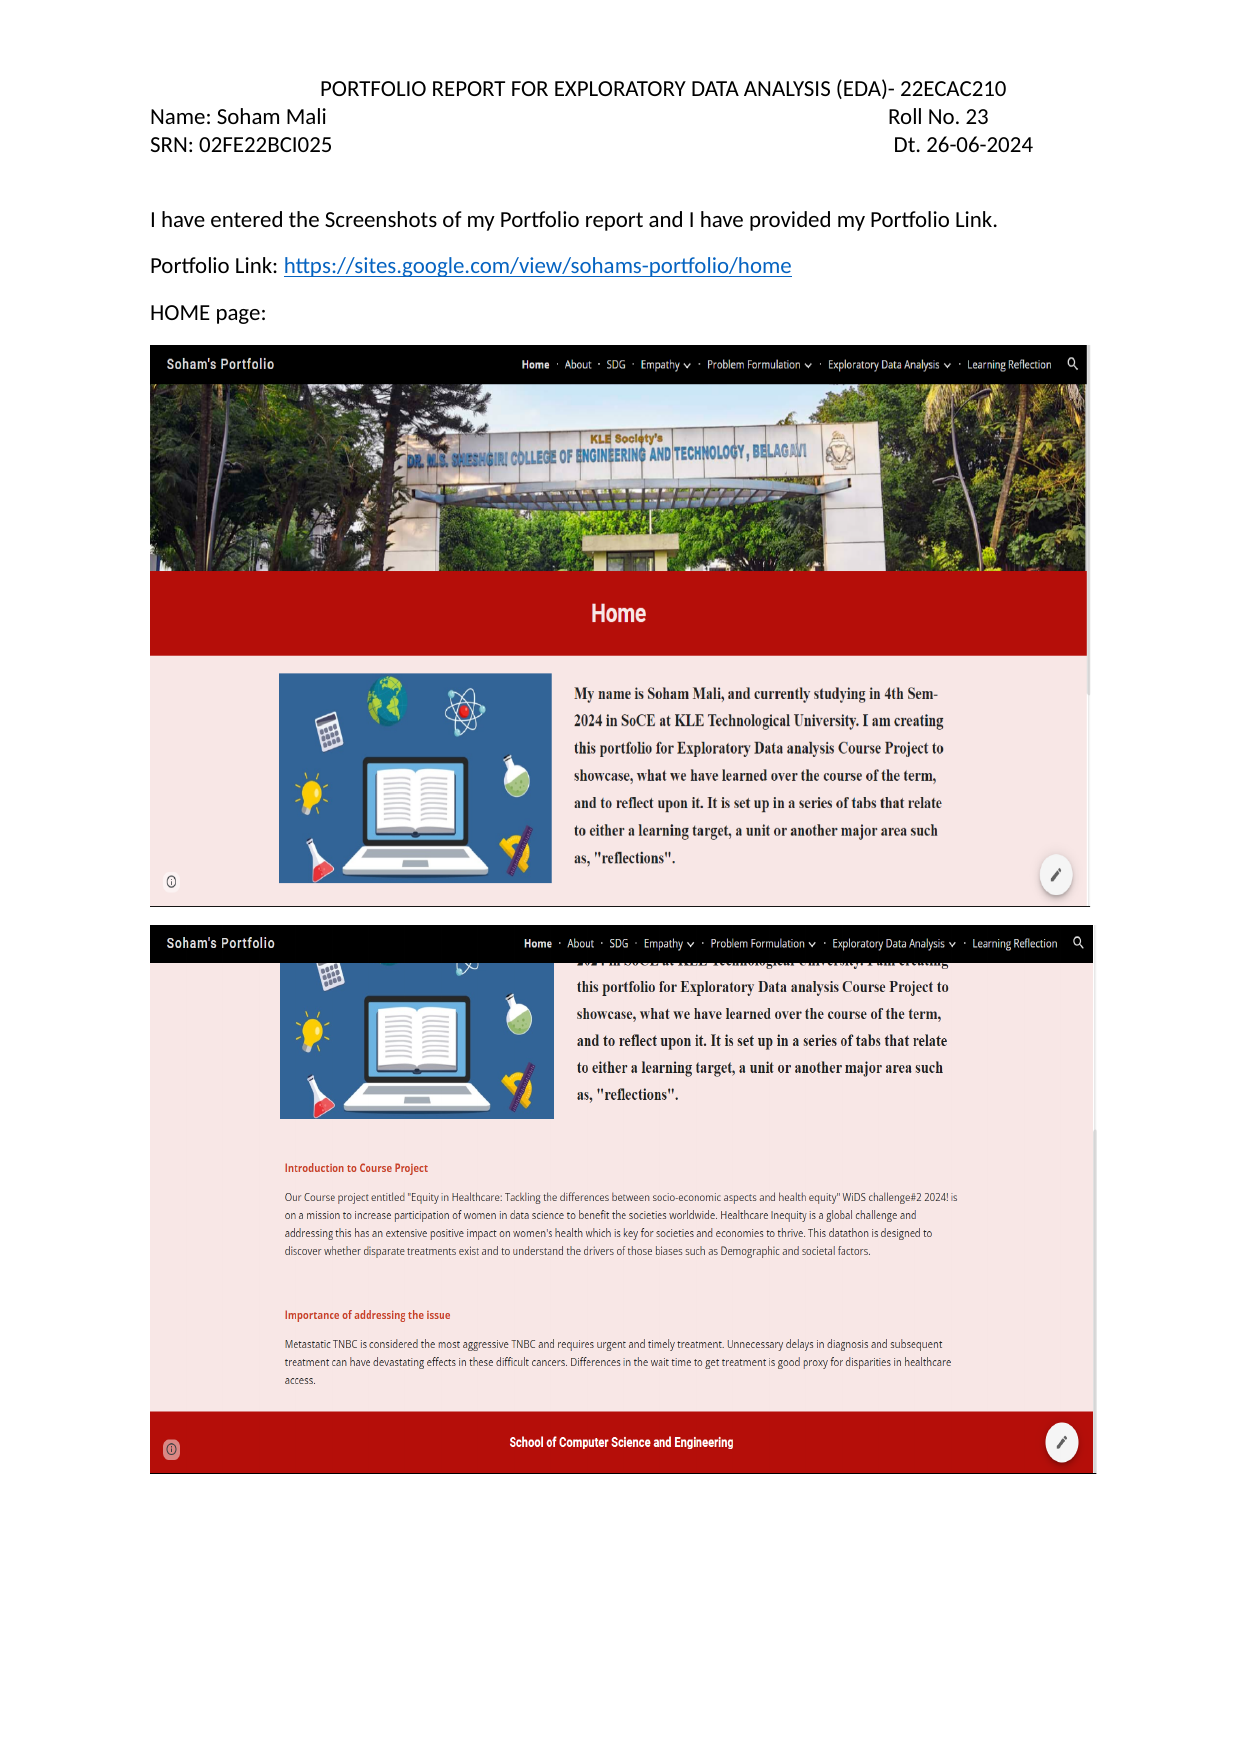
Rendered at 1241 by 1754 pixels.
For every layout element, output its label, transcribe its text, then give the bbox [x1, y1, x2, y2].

picture [150, 925, 1097, 1474]
text Portfolio Link: https://sites.google.com/view/sohams-portfolio/home [150, 252, 1090, 279]
text I have entered the Screenshots of my Portfolio report and I have provided my Portfolio Link. [150, 205, 1090, 233]
text HOME page: [150, 298, 1090, 326]
picture [150, 345, 1091, 907]
